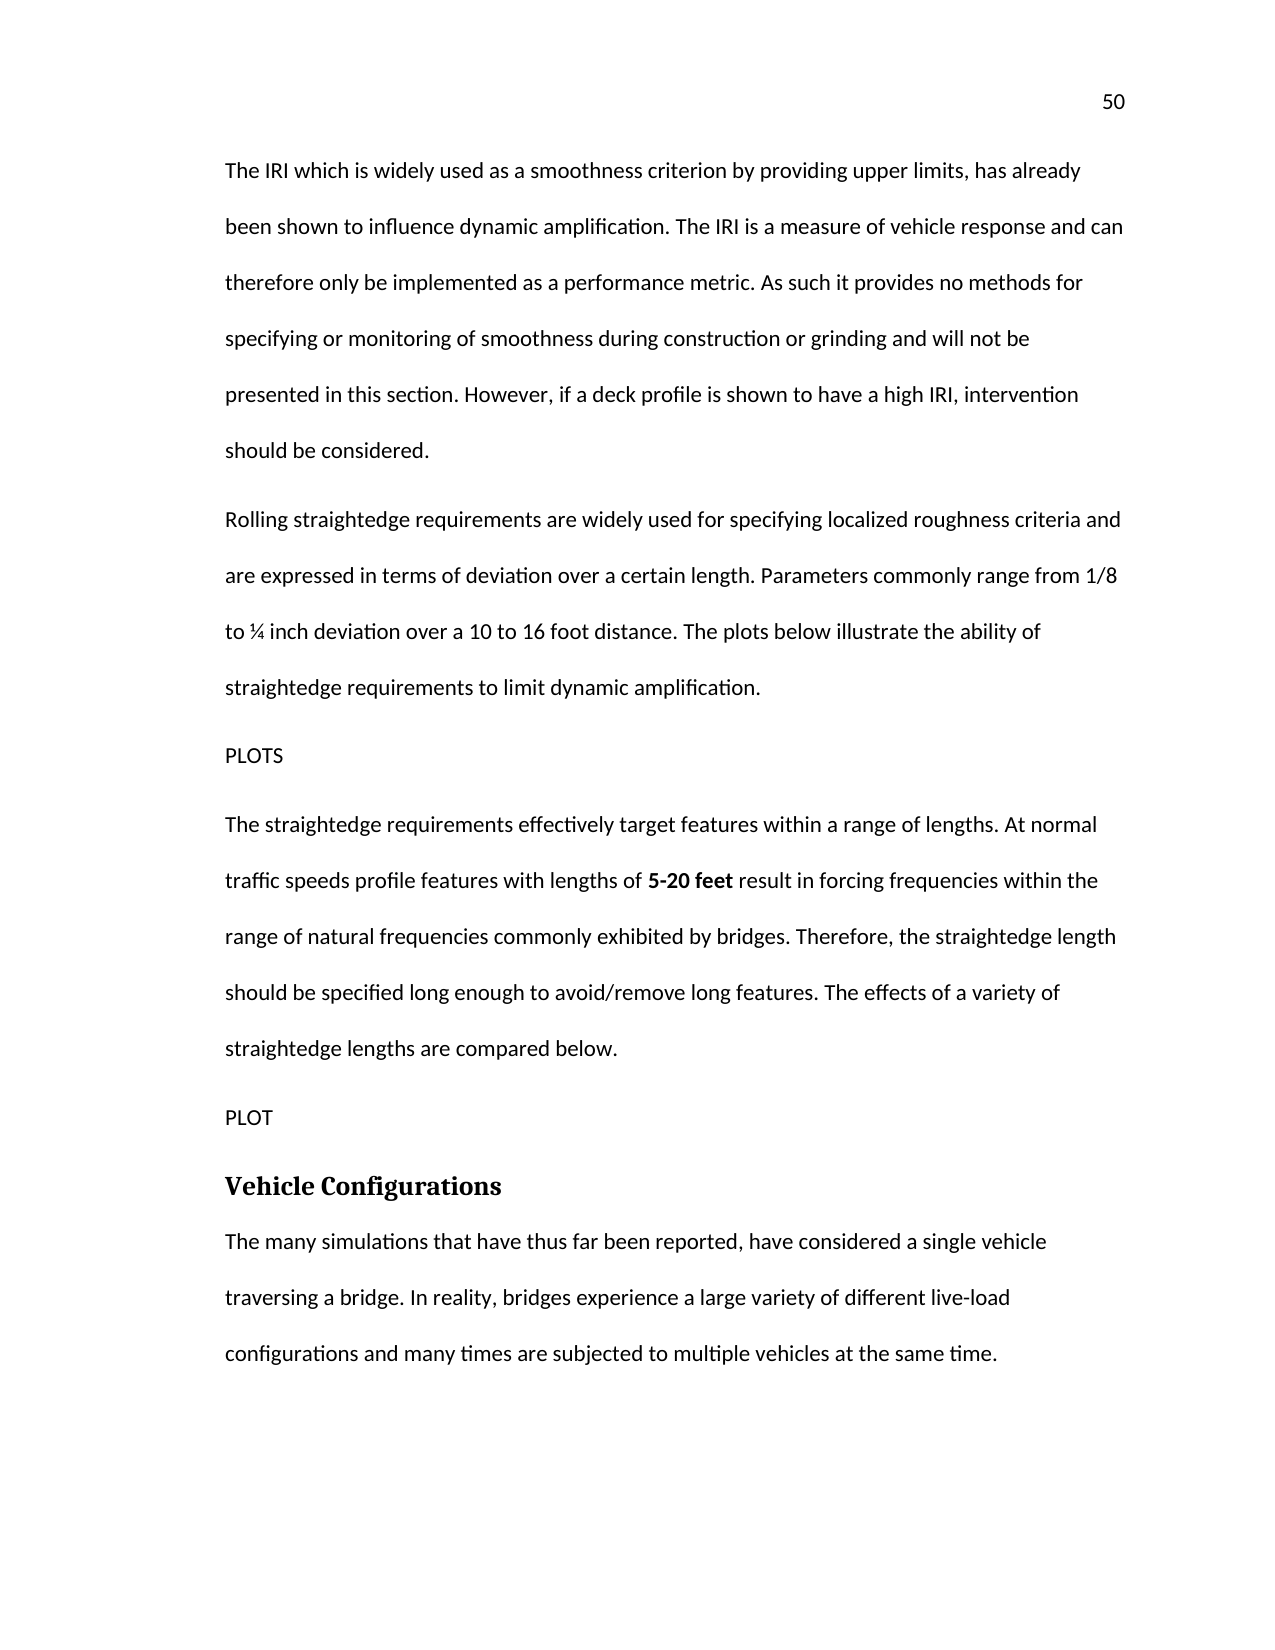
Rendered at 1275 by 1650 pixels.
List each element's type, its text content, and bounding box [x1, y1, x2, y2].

text PLOT [225, 1103, 1125, 1131]
text The IRI which is widely used as a smoothness criterion by providing upper limits, has already been shown to influence dynamic amplification. The IRI is a measure of vehicle response and can therefore only be implemented as a performance metric. As such it provides no methods for specifying or monitoring of smoothness during construction or grinding and will not be presented in this section. However, if a deck profile is shown to have a high IRI, intervention should be considered. [225, 156, 1125, 464]
text The many simulations that have thus far been reported, have considered a single vehicle traversing a bridge. In reality, bridges experience a large variety of different live-load configurations and many times are subjected to multiple vehicles at the same time. [225, 1227, 1125, 1367]
text PLOTS [225, 741, 1125, 769]
subtitle Vehicle Configurations [225, 1171, 1125, 1202]
text Rolling straightedge requirements are widely used for specifying localized roughness criteria and are expressed in terms of deviation over a certain length. Parameters commonly range from 1/8 to ¼ inch deviation over a 10 to 16 foot distance. The plots below illustrate the ability of straightedge requirements to limit dynamic amplification. [225, 505, 1125, 701]
text The straightedge requirements effectively target features within a range of lengths. At normal traffic speeds profile features with lengths of 5-20 feet result in forcing frequencies within the range of natural frequencies commonly exhibited by bridges. Therefore, the straightedge length should be specified long enough to avoid/remove long features. The effects of a variety of straightedge lengths are compared below. [225, 810, 1125, 1062]
